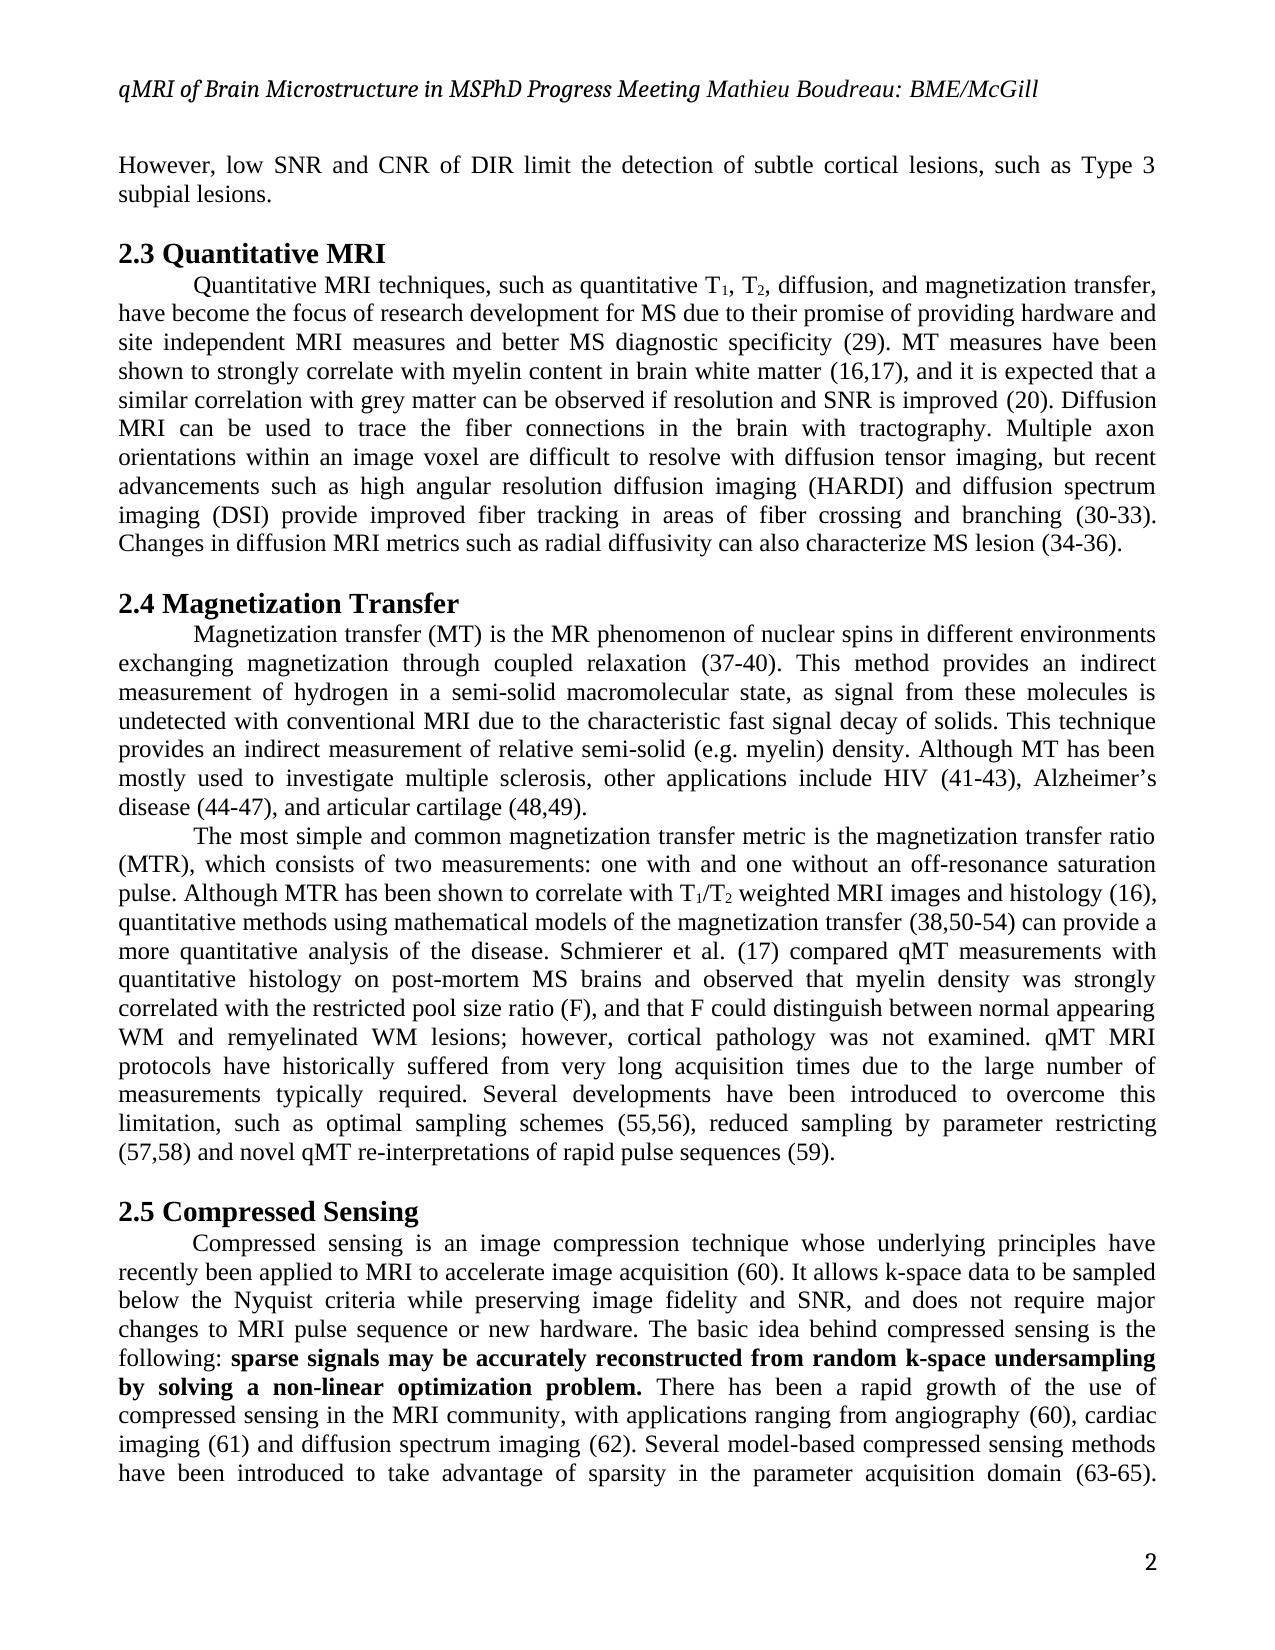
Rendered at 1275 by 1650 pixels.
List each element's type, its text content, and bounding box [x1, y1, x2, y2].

text 2.4 Magnetization Transfer [118, 586, 1157, 619]
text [118, 150, 1157, 207]
text 2.5 Compressed Sensing [118, 1194, 1157, 1228]
text Magnetization transfer (MT) is the MR phenomenon of nuclear spins in different environments exchanging magnetization through coupled relaxation (37-40). This method provides an indirect measurement of hydrogen in a semi-solid macromolecular state, as signal from these molecules is undetected with conventional MRI due to the characteristic fast signal decay of solids. This technique provides an indirect measurement of relative semi-solid (e.g. myelin) density. Although MT has been mostly used to investigate multiple sclerosis, other applications include HIV (41-43), Alzheimer’s disease (44-47), and articular cartilage (48,49). [118, 619, 1157, 821]
text The most simple and common magnetization transfer metric is the magnetization transfer ratio (MTR), which consists of two measurements: one with and one without an off-resonance saturation pulse. Although MTR has been shown to correlate with T1/T2 weighted MRI images and histology (16), quantitative methods using mathematical models of the magnetization transfer (38,50-54) can provide a more quantitative analysis of the disease. Schmierer et al. (17) compared qMT measurements with quantitative histology on post-mortem MS brains and observed that myelin density was strongly correlated with the restricted pool size ratio (F), and that F could distinguish between normal appearing WM and remyelinated WM lesions; however, cortical pathology was not examined. qMT MRI protocols have historically suffered from very long acquisition times due to the large number of measurements typically required. Several developments have been introduced to overcome this limitation, such as optimal sampling schemes (55,56), reduced sampling by parameter restricting (57,58) and novel qMT re-interpretations of rapid pulse sequences (59). [118, 821, 1157, 1166]
text 2.3 Quantitative MRI [118, 236, 1157, 270]
text Quantitative MRI techniques, such as quantitative T1, T2, diffusion, and magnetization transfer, have become the focus of research development for MS due to their promise of providing hardware and site independent MRI measures and better MS diagnostic specificity (29). MT measures have been shown to strongly correlate with myelin content in brain white matter (16,17), and it is expected that a similar correlation with grey matter can be observed if resolution and SNR is improved (20). Diffusion MRI can be used to trace the fiber connections in the brain with tractography. Multiple axon orientations within an image voxel are difficult to resolve with diffusion tensor imaging, but recent advancements such as high angular resolution diffusion imaging (HARDI) and diffusion spectrum imaging (DSI) provide improved fiber tracking in areas of fiber crossing and branching (30-33). Changes in diffusion MRI metrics such as radial diffusivity can also characterize MS lesion (34-36). [118, 270, 1157, 557]
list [118, 1228, 1157, 1487]
